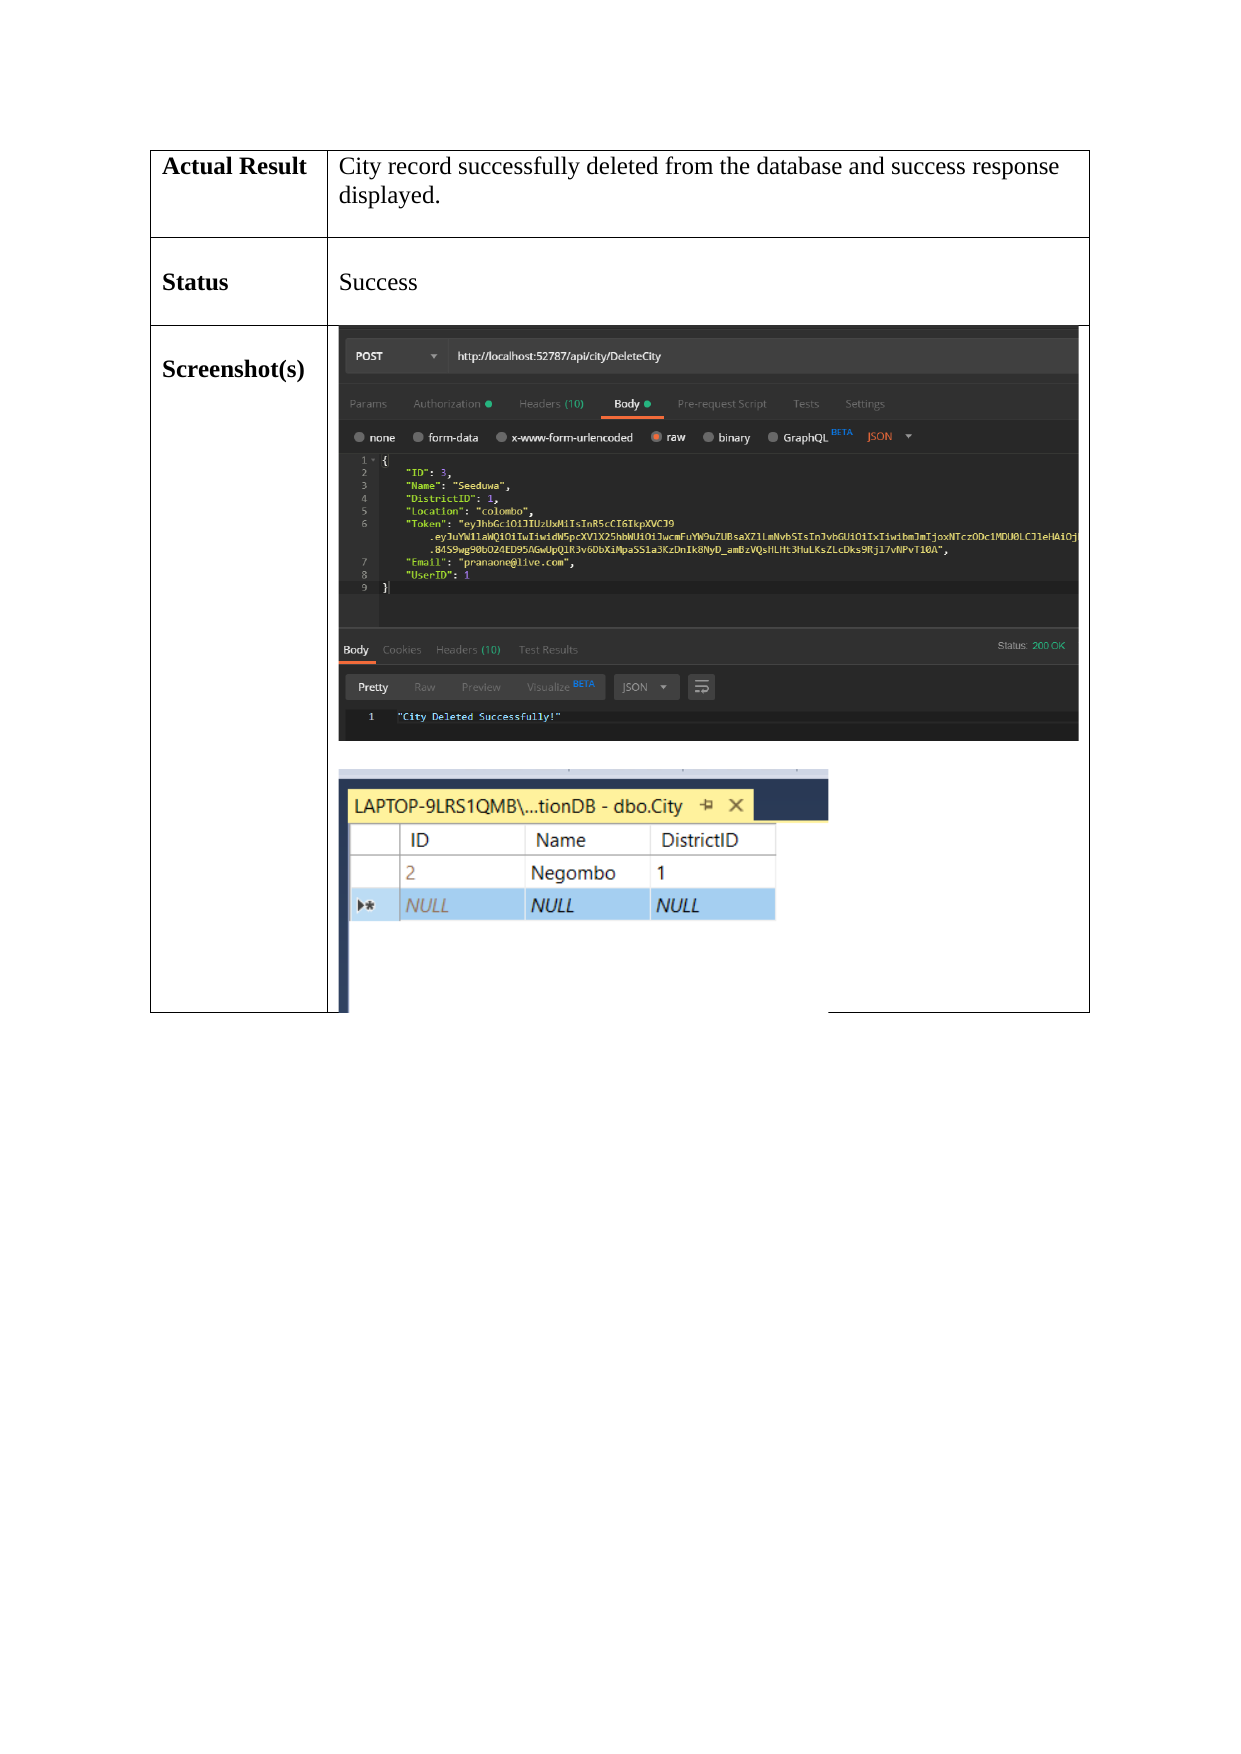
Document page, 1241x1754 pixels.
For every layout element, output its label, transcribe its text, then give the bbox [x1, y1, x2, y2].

table_cell Actual Result [151, 151, 327, 237]
table_cell [328, 326, 1089, 1012]
picture [338, 769, 829, 1013]
table_cell Status [151, 238, 327, 324]
table_cell Success [328, 238, 1089, 324]
table_cell Screenshot(s) [151, 326, 327, 1012]
picture [338, 325, 1079, 741]
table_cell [328, 151, 1089, 237]
